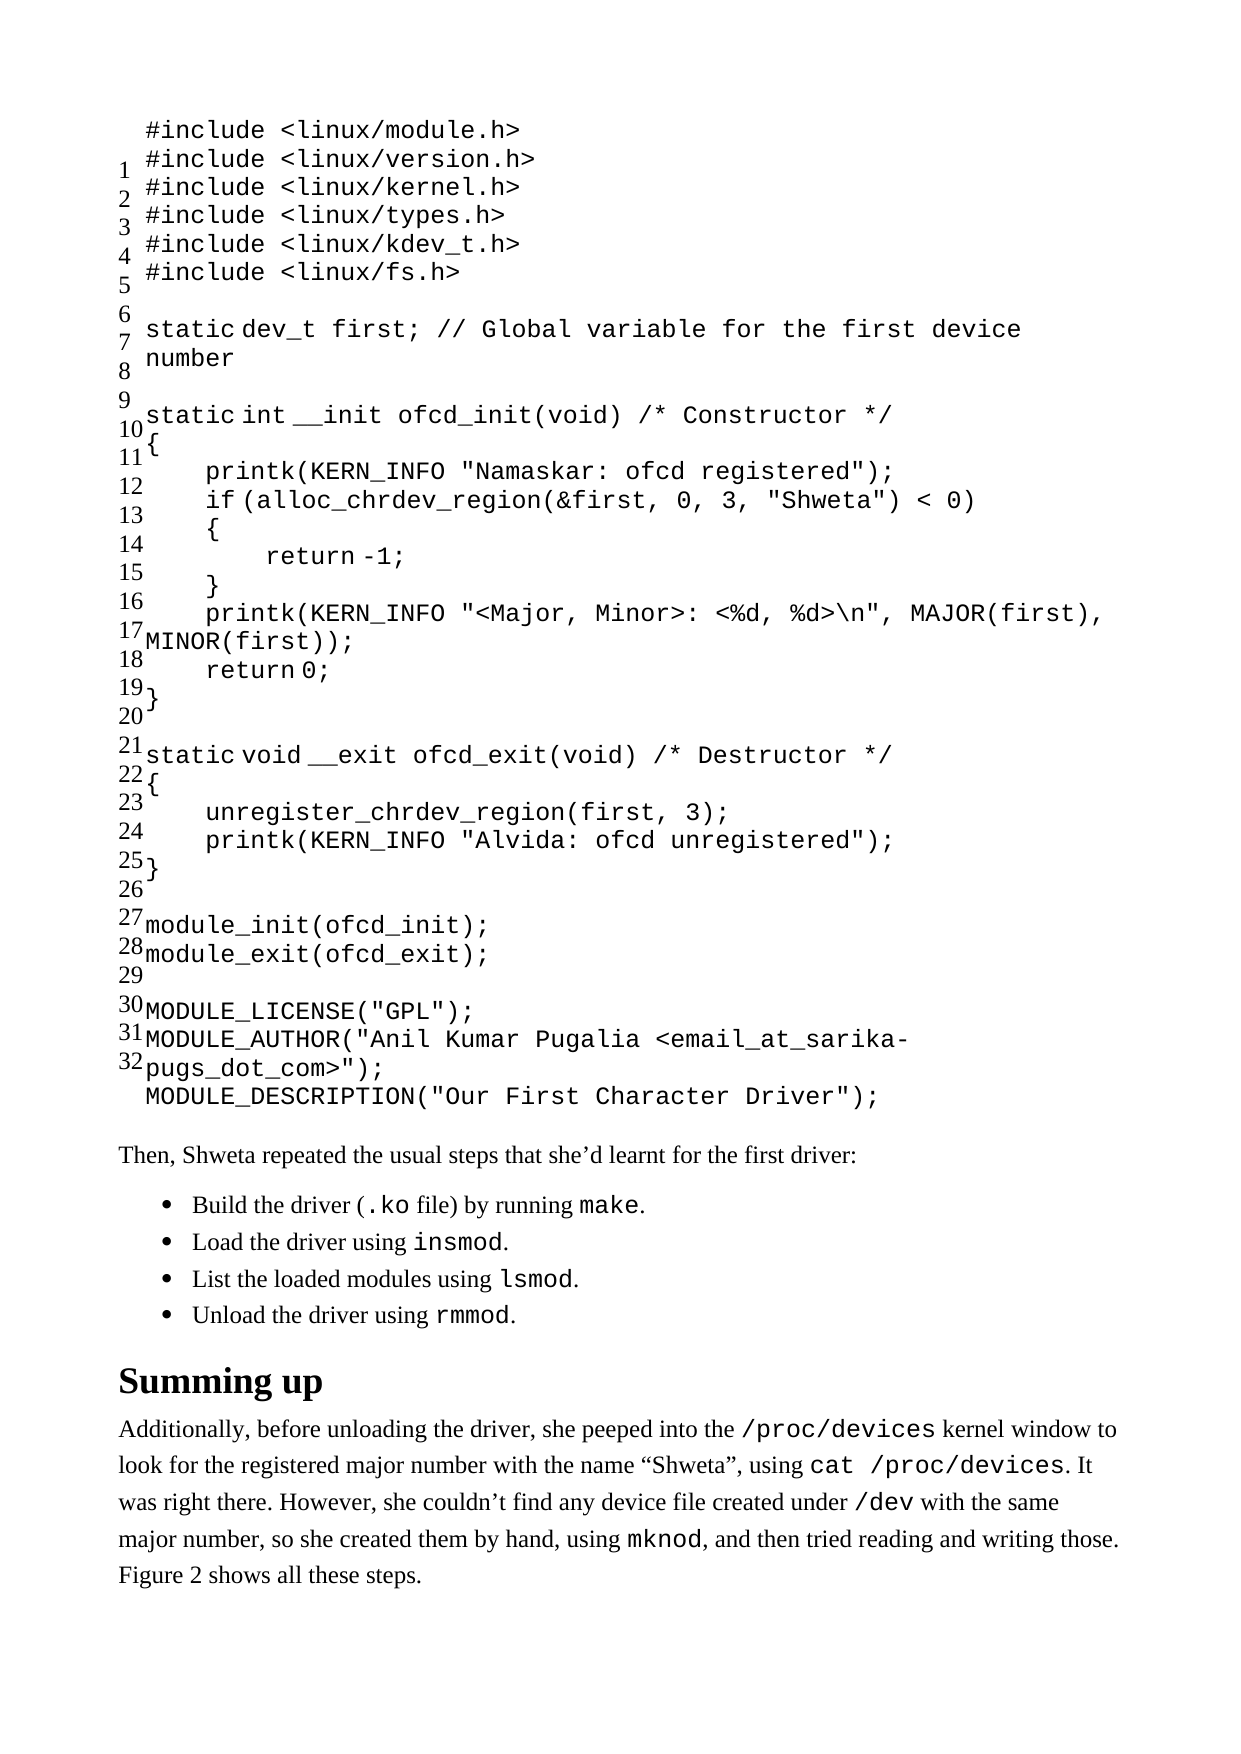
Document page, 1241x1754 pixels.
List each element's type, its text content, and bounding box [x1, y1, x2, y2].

list Build the driver (.ko file) by running make. [162, 1190, 1122, 1221]
text Additionally, before unloading the driver, she peeped into the /proc/devices kernel window to look for the registered major number with the name “Shweta”, using cat /proc/devices. It was right there. However, she couldn’t find any device file created under /dev with the same major number, so she created them by hand, using mknod, and then tried reading and writing those. Figure 2 shows all these steps. [118, 1414, 1122, 1589]
table_header #include <linux/module.h> #include <linux/version.h> #include <linux/kernel.h> #include <linux/types.h> #include <linux/kdev_t.h> #include <linux/fs.h> static dev_t first; // Global variable for the first device number static int __init ofcd_init(void) /* Constructor */ { printk(KERN_INFO "Namaskar: ofcd registered"); if (alloc_chrdev_region(&first, 0, 3, "Shweta") < 0) { return -1; } printk(KERN_INFO "<Major, Minor>: <%d, %d>\n", MAJOR(first), MINOR(first)); return 0; } static void __exit ofcd_exit(void) /* Destructor */ { unregister_chrdev_region(first, 3); printk(KERN_INFO "Alvida: ofcd unregistered"); } module_init(ofcd_init); module_exit(ofcd_exit); MODULE_LICENSE("GPL"); MODULE_AUTHOR("Anil Kumar Pugalia <email_at_sarika-pugs_dot_com>"); MODULE_DESCRIPTION("Our First Character Driver"); [145, 118, 1122, 1112]
list Unload the driver using rmmod. [162, 1301, 1122, 1331]
text Then, Shweta repeated the usual steps that she’d learnt for the first driver: [118, 1141, 1122, 1169]
subtitle Summing up [118, 1358, 1122, 1402]
table_header 1 2 3 4 5 6 7 8 9 10 11 12 13 14 15 16 17 18 19 20 21 22 23 24 25 26 27 28 29 30 31 32 [118, 118, 145, 1112]
list Load the driver using insmod. [162, 1227, 1122, 1257]
list List the loaded modules using lsmod. [162, 1264, 1122, 1294]
